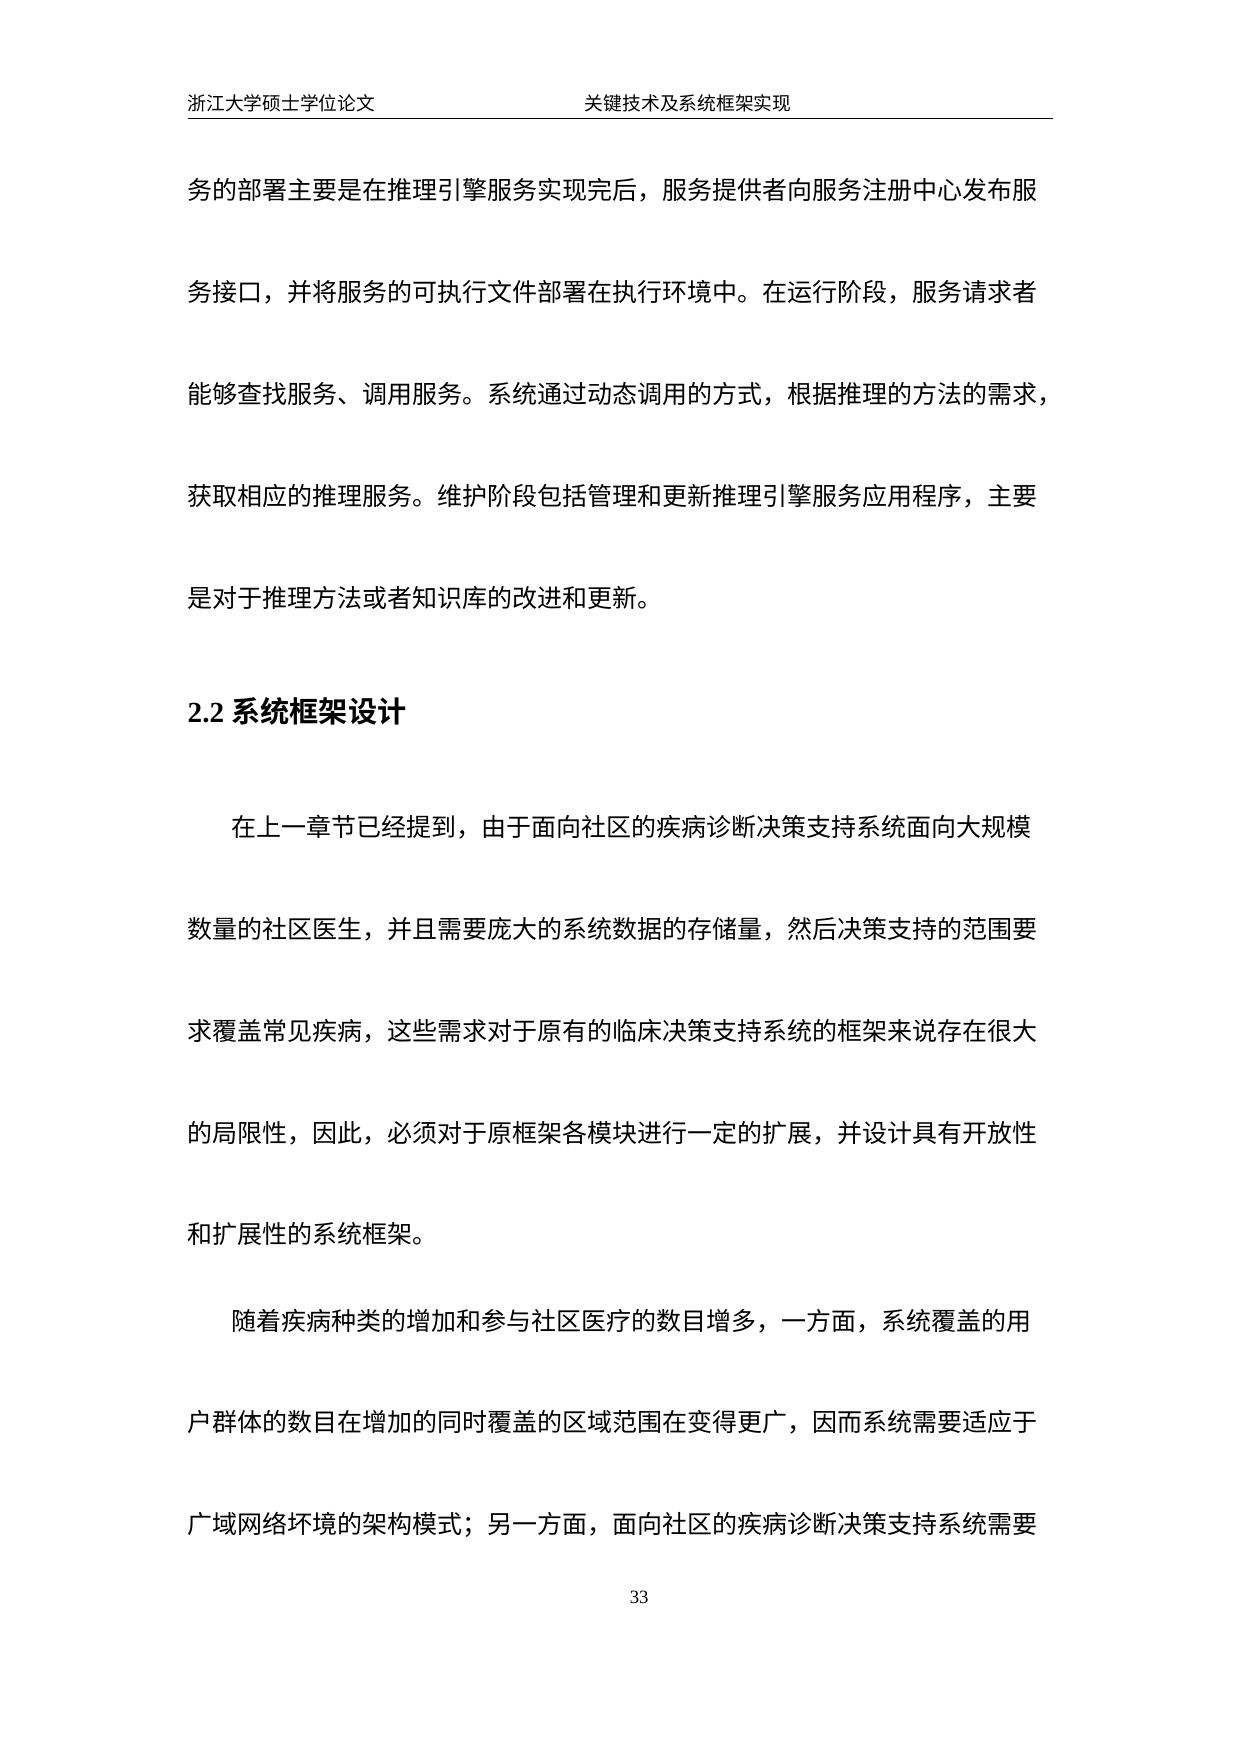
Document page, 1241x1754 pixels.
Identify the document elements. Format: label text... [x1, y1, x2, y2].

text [187, 155, 1053, 630]
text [187, 1285, 1053, 1557]
text 在上一章节已经提到，由于面向社区的疾病诊断决策支持系统面向大规模数量的社区医生，并且需要庞大的系统数据的存储量，然后决策支持的范围要求覆盖常见疾病，这些需求对于原有的临床决策支持系统的框架来说存在很大的局限性，因此，必须对于原框架各模块进行一定的扩展，并设计具有开放性和扩展性的系统框架。 [187, 792, 1053, 1267]
subtitle 系统框架设计 [187, 676, 1053, 743]
